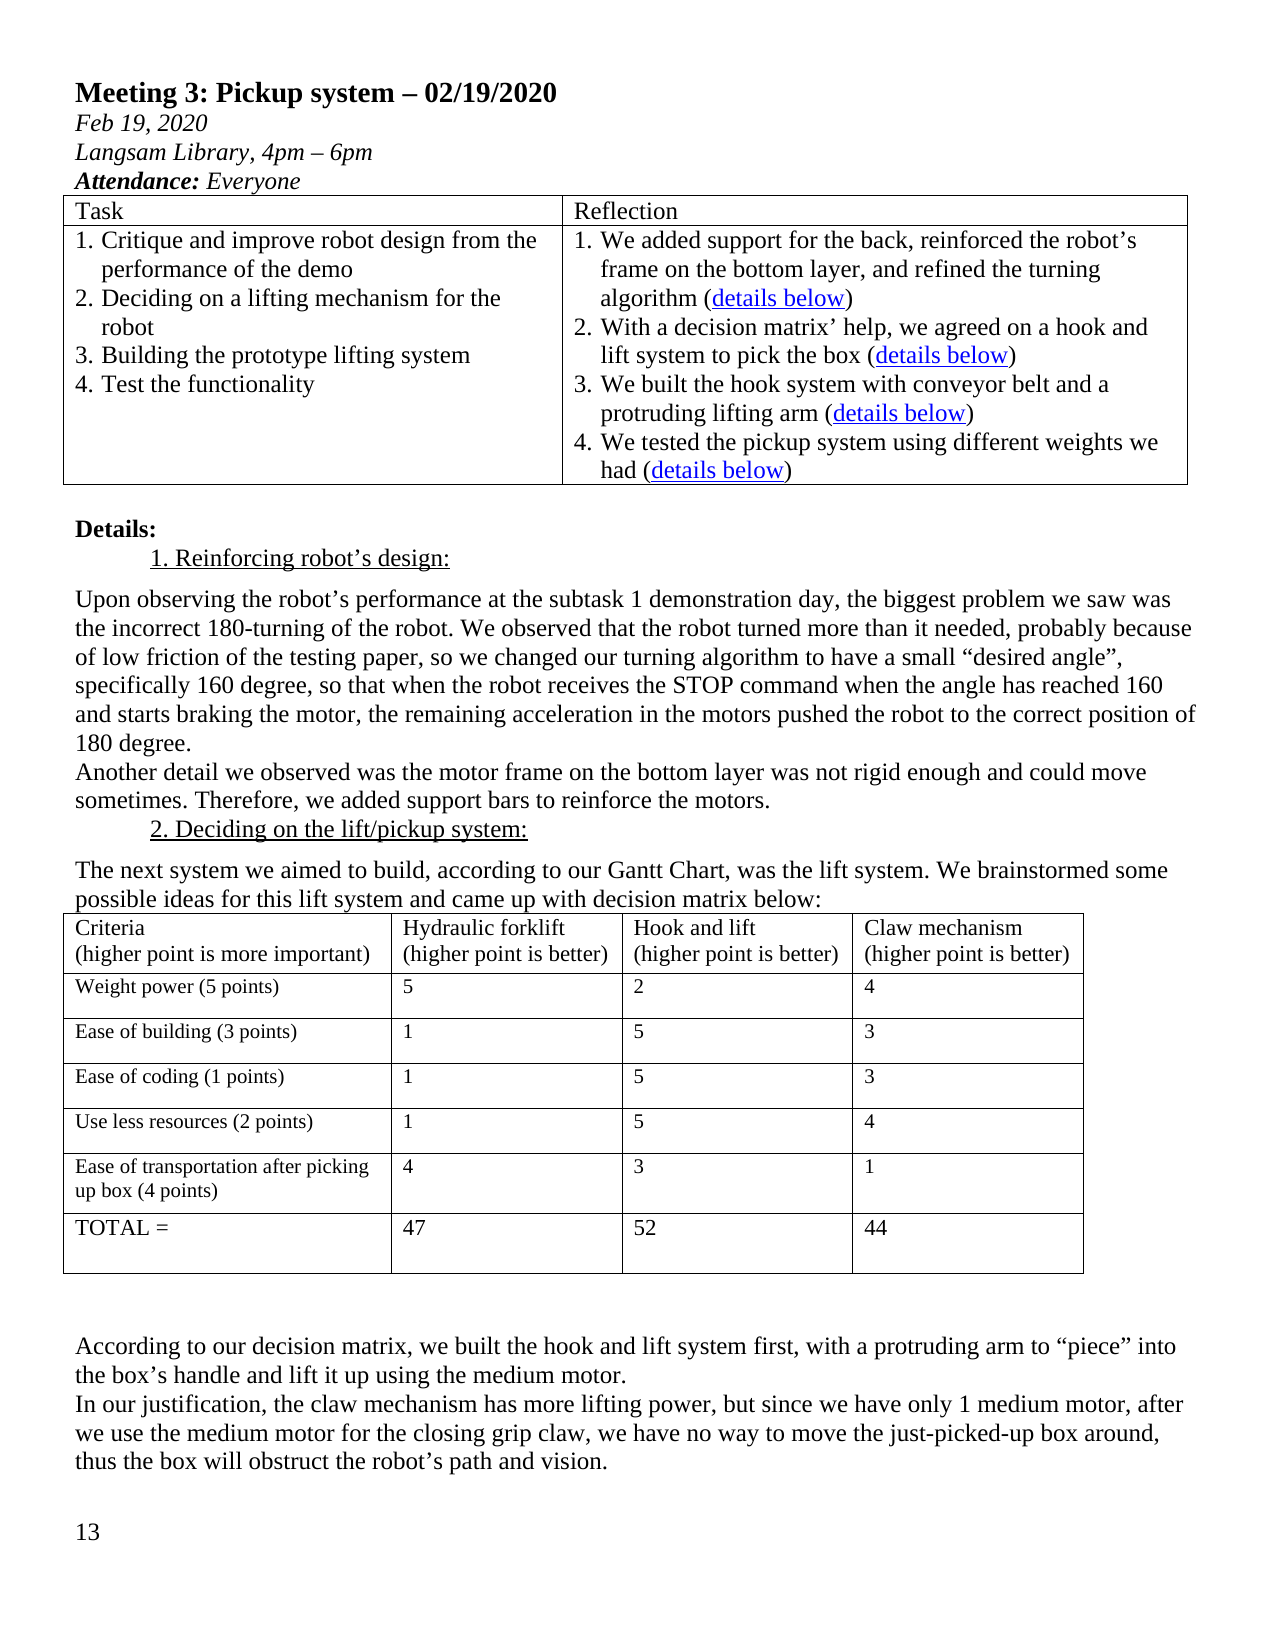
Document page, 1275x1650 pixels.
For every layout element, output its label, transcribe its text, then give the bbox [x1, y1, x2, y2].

text The next system we aimed to build, according to our Gantt Chart, was the lift system. We brainstormed some possible ideas for this lift system and came up with decision matrix below: [75, 855, 1200, 913]
table_cell 5 [392, 974, 622, 1018]
table_cell 4 [853, 1109, 1083, 1153]
table_cell 1 [392, 1064, 622, 1108]
subtitle Meeting 3: Pickup system – 02/19/2020 [75, 75, 1200, 108]
table_cell Ease of transportation after picking up box (4 points) [64, 1154, 391, 1213]
table_cell 1 [853, 1154, 1083, 1213]
table_cell 5 [623, 1019, 852, 1063]
table_cell TOTAL = [64, 1214, 391, 1273]
table_cell Critique and improve robot design from the performance of the demo Deciding on a lifting mechanism for the robot Building the prototype lifting system Test the functionality [64, 226, 562, 484]
table_cell 1 [392, 1109, 622, 1153]
table_header Hook and lift (higher point is better) [623, 914, 852, 973]
table_cell 47 [392, 1214, 622, 1273]
table_cell Use less resources (2 points) [64, 1109, 391, 1153]
table_cell We added support for the back, reinforced the robot’s frame on the bottom layer, and refined the turning algorithm (details below) With a decision matrix’ help, we agreed on a hook and lift system to pick the box (details below) We built the hook system with conveyor belt and a protruding lifting arm (details below) We tested the pickup system using different weights we had (details below) [563, 226, 1187, 484]
text Upon observing the robot’s performance at the subtask 1 demonstration day, the biggest problem we saw was the incorrect 180-turning of the robot. We observed that the robot turned more than it needed, probably because of low friction of the testing paper, so we changed our turning algorithm to have a small “desired angle”, specifically 160 degree, so that when the robot receives the STOP command when the angle has reached 160 and starts braking the motor, the remaining acceleration in the motors pushed the robot to the correct position of 180 degree. [75, 584, 1200, 757]
table_header Claw mechanism (higher point is better) [853, 914, 1083, 973]
table_cell Ease of building (3 points) [64, 1019, 391, 1063]
subtitle 2. Deciding on the lift/pickup system: [75, 814, 1200, 843]
table_cell 5 [623, 1109, 852, 1153]
text Another detail we observed was the motor frame on the bottom layer was not rigid enough and could move sometimes. Therefore, we added support bars to reinforce the motors. [75, 757, 1200, 814]
table_cell Ease of coding (1 points) [64, 1064, 391, 1108]
table_cell 3 [853, 1064, 1083, 1108]
text Feb 19, 2020 Langsam Library, 4pm – 6pm [75, 108, 1200, 166]
text Details: [75, 514, 1200, 543]
table_header Hydraulic forklift (higher point is better) [392, 914, 622, 973]
table_header Reflection [563, 196, 1187, 224]
subtitle 1. Reinforcing robot’s design: [75, 543, 1200, 572]
table_cell 3 [623, 1154, 852, 1213]
table_cell 3 [853, 1019, 1083, 1063]
text In our justification, the claw mechanism has more lifting power, but since we have only 1 medium motor, after we use the medium motor for the closing grip claw, we have no way to move the just-picked-up box around, thus the box will obstruct the robot’s path and vision. [75, 1389, 1200, 1475]
table_cell 44 [853, 1214, 1083, 1273]
table_header Task [64, 196, 562, 224]
table_cell 4 [853, 974, 1083, 1018]
table_cell 1 [392, 1019, 622, 1063]
table_cell 2 [623, 974, 852, 1018]
table_cell 52 [623, 1214, 852, 1273]
text According to our decision matrix, we built the hook and lift system first, with a protruding arm to “piece” into the box’s handle and lift it up using the medium motor. [75, 1331, 1200, 1389]
table_cell 5 [623, 1064, 852, 1108]
table_cell 4 [392, 1154, 622, 1213]
text Attendance: Everyone [75, 166, 1200, 195]
table_header Criteria (higher point is more important) [64, 914, 391, 973]
table_cell Weight power (5 points) [64, 974, 391, 1018]
